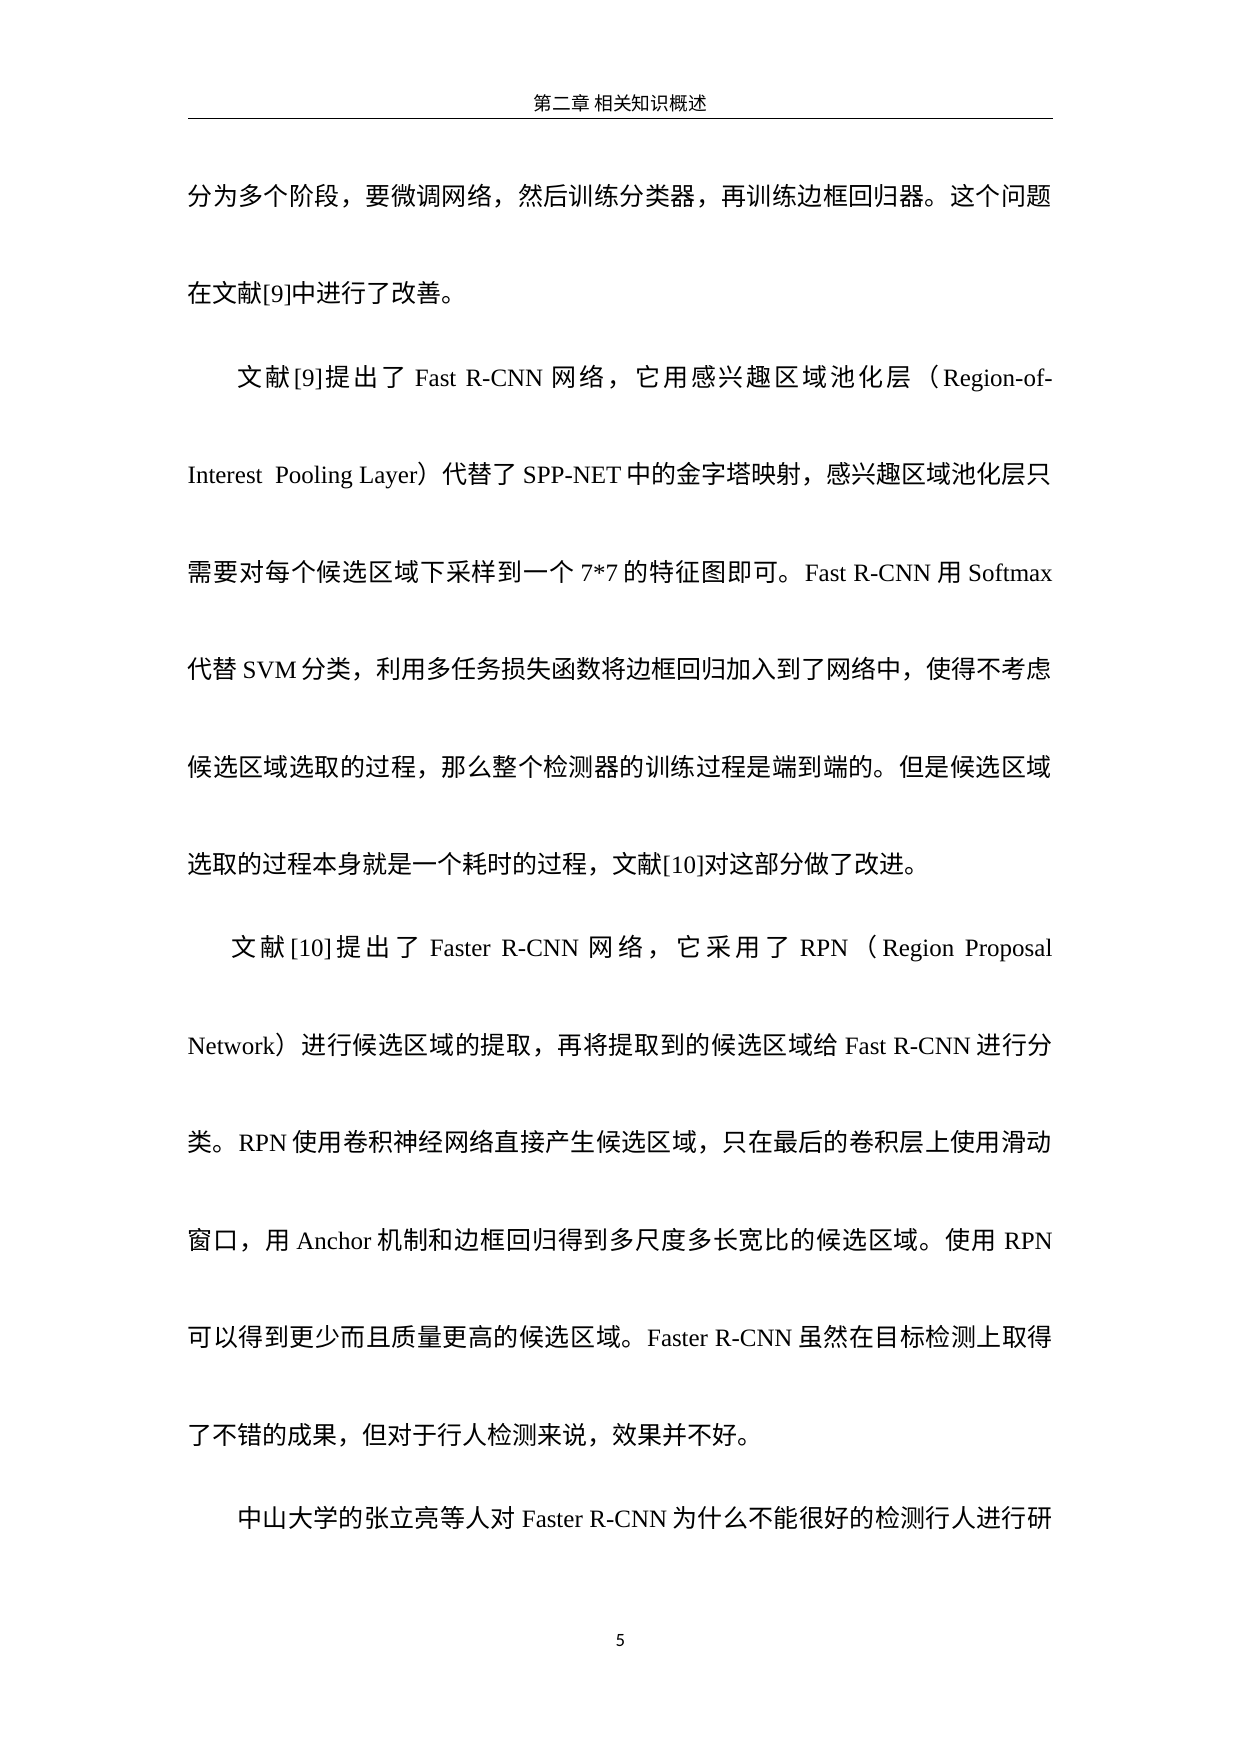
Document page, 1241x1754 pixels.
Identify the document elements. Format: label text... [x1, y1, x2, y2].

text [187, 162, 1053, 324]
text 文献[10]提出了Faster R-CNN网络，它采用了RPN（Region Proposal Network）进行候选区域的提取，再将提取到的候选区域给Fast R-CNN进行分类。RPN使用卷积神经网络直接产生候选区域，只在最后的卷积层上使用滑动窗口，用Anchor机制和边框回归得到多尺度多长宽比的候选区域。使用RPN可以得到更少而且质量更高的候选区域。Faster R-CNN虽然在目标检测上取得了不错的成果，但对于行人检测来说，效果并不好。 [187, 913, 1053, 1466]
text 文献[9]提出了Fast R-CNN网络，它用感兴趣区域池化层（Region-of-Interest Pooling Layer）代替了SPP-NET中的金字塔映射，感兴趣区域池化层只需要对每个候选区域下采样到一个7*7的特征图即可。Fast R-CNN用Softmax代替SVM分类，利用多任务损失函数将边框回归加入到了网络中，使得不考虑候选区域选取的过程，那么整个检测器的训练过程是端到端的。但是候选区域选取的过程本身就是一个耗时的过程，文献[10]对这部分做了改进。 [187, 343, 1053, 895]
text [187, 1484, 1053, 1549]
